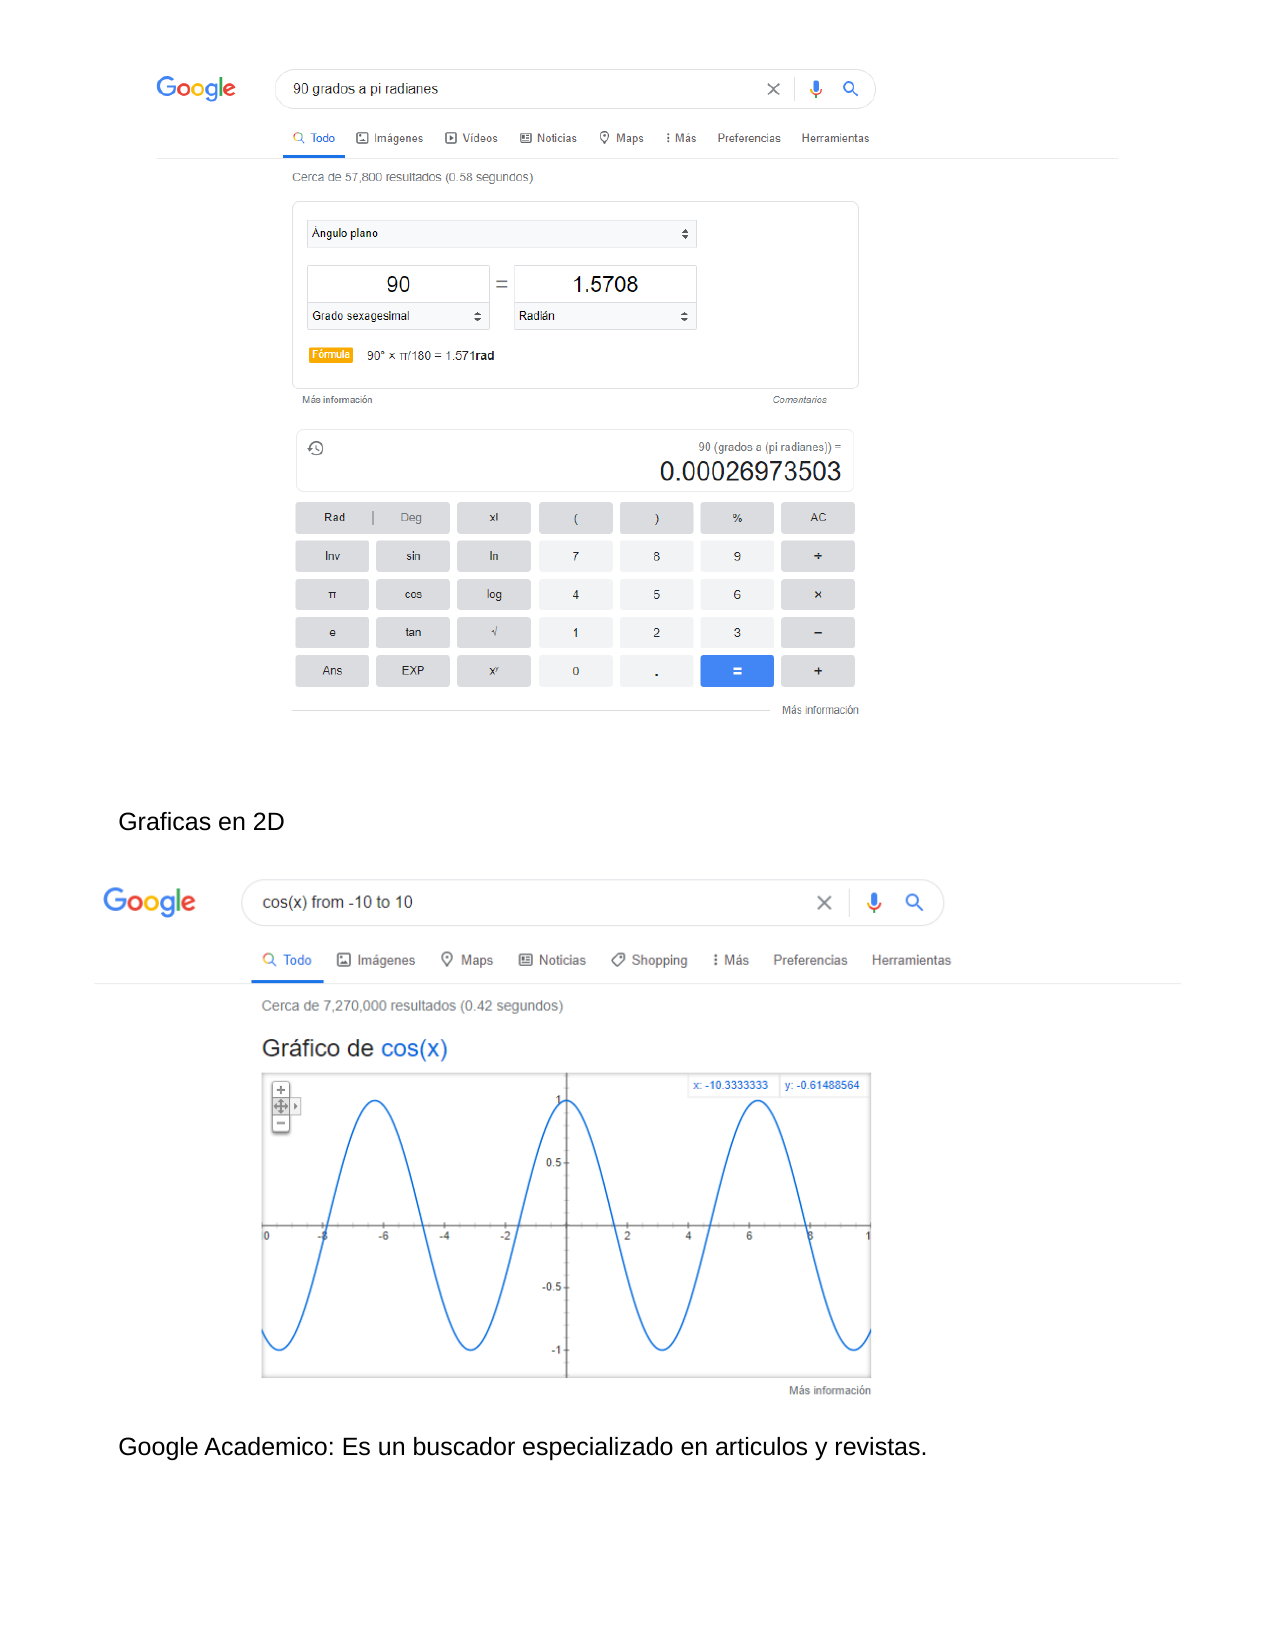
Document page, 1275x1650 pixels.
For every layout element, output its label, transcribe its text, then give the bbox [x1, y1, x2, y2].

text Google Academico: Es un buscador especializado en articulos y revistas. [118, 979, 1205, 1461]
picture [94, 862, 1181, 1433]
text Graficas en 2D [118, 807, 1205, 835]
picture [156, 60, 1119, 728]
